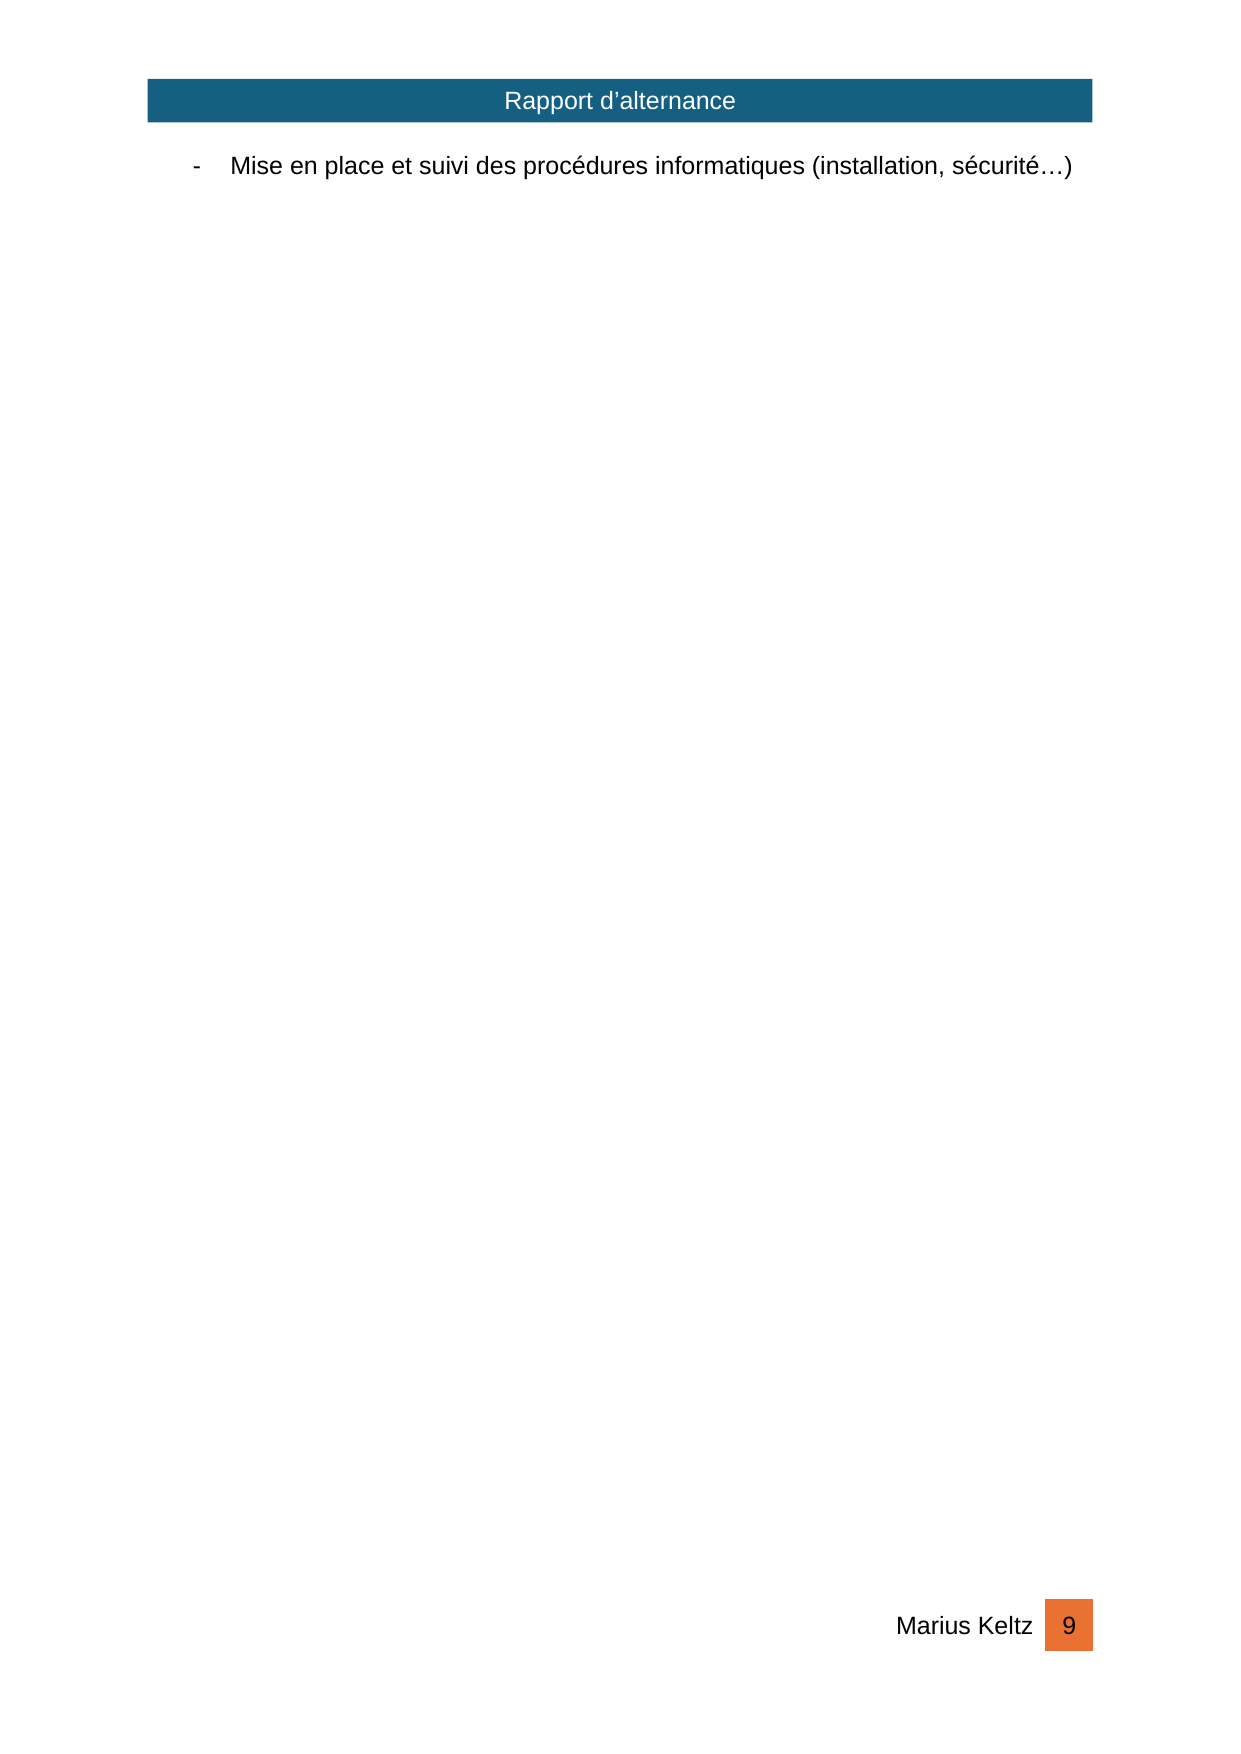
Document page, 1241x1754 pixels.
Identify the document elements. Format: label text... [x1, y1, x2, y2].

list Mise en place et suivi des procédures informatiques (installation, sécurité…) [193, 148, 1093, 182]
